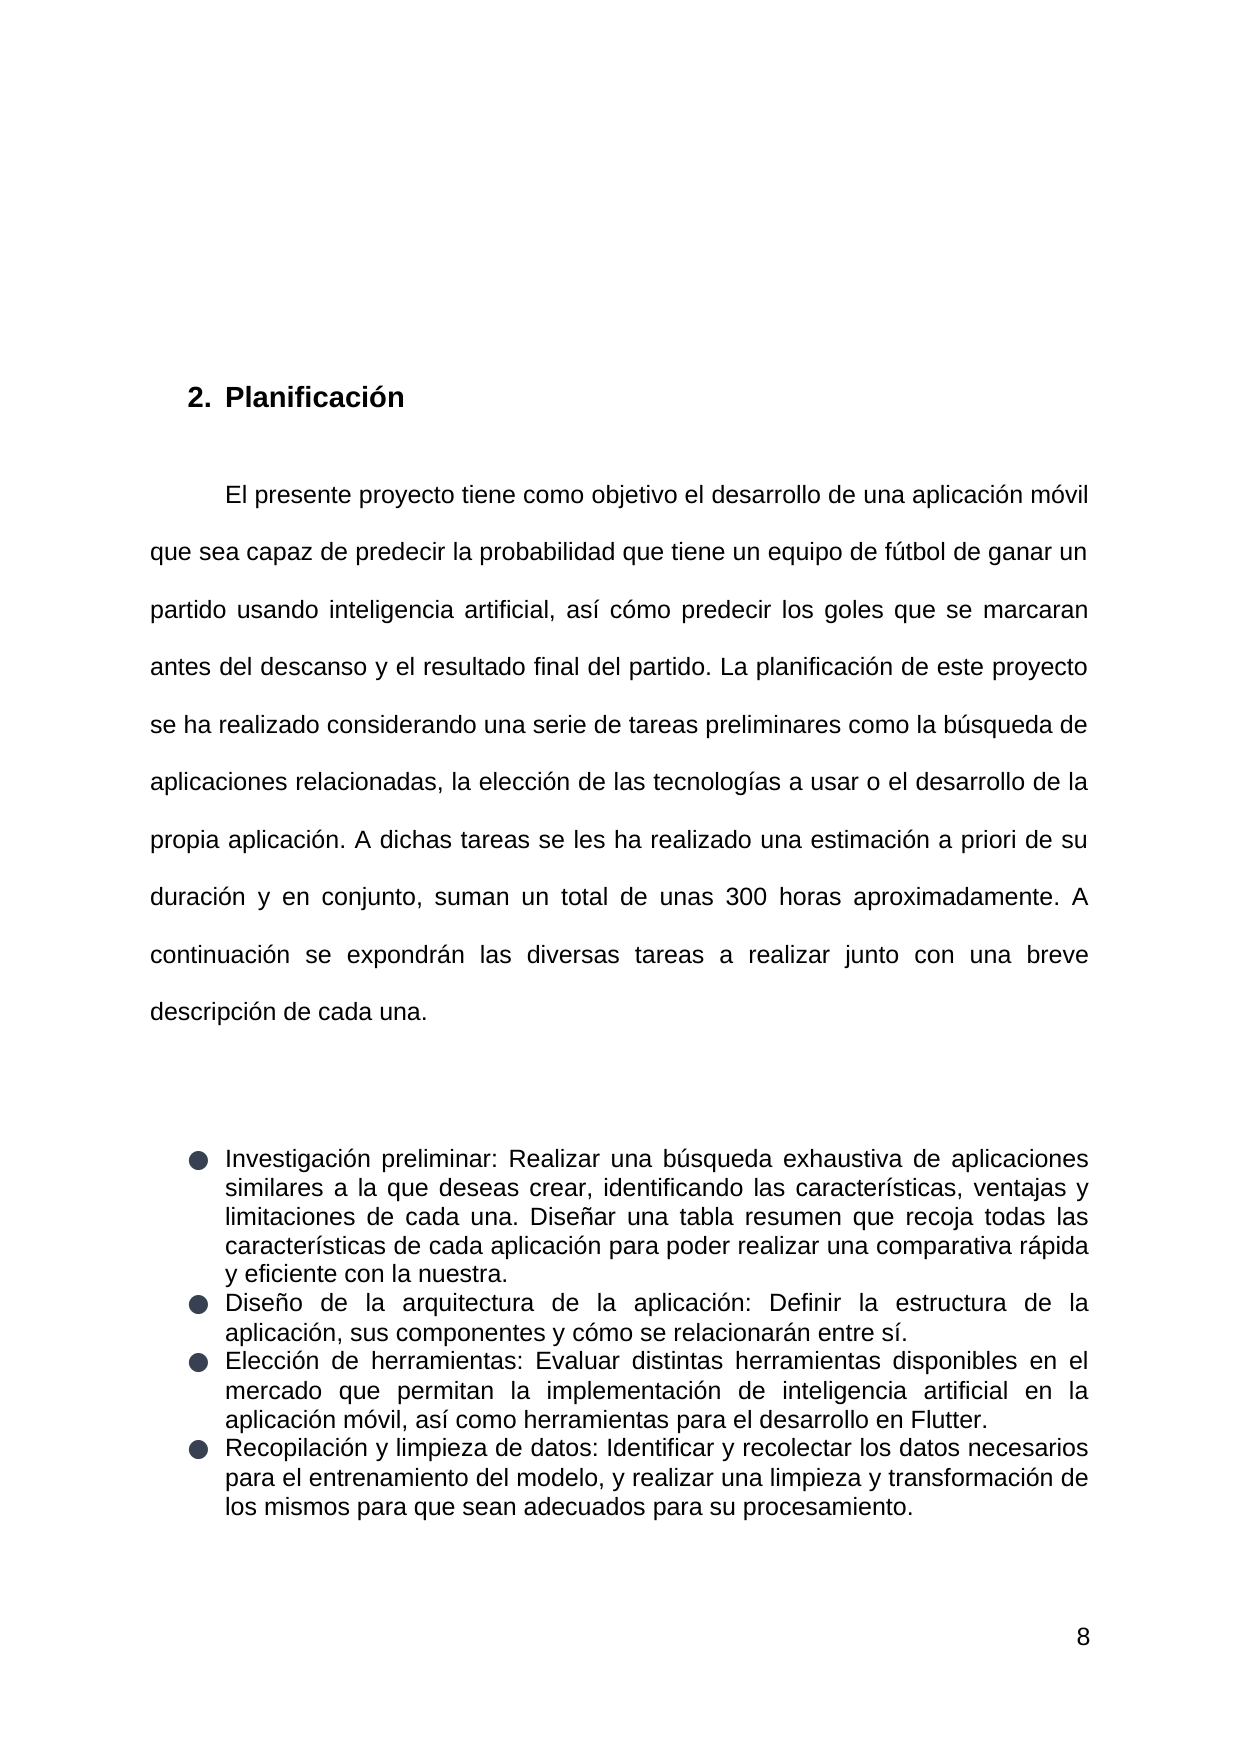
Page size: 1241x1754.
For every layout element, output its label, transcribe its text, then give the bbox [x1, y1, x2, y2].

subtitle Planificación [187, 380, 1090, 413]
list Investigación preliminar: Realizar una búsqueda exhaustiva de aplicaciones similares a la que deseas crear, identificando las características, ventajas y limitaciones de cada una. Diseñar una tabla resumen que recoja todas las características de cada aplicación para poder realizar una comparativa rápida y eficiente con la nuestra. [187, 1144, 1090, 1288]
list Recopilación y limpieza de datos: Identificar y recolectar los datos necesarios para el entrenamiento del modelo, y realizar una limpieza y transformación de los mismos para que sean adecuados para su procesamiento. [187, 1433, 1090, 1520]
list Elección de herramientas: Evaluar distintas herramientas disponibles en el mercado que permitan la implementación de inteligencia artificial en la aplicación móvil, así como herramientas para el desarrollo en Flutter. [187, 1346, 1090, 1433]
list Diseño de la arquitectura de la aplicación: Definir la estructura de la aplicación, sus componentes y cómo se relacionarán entre sí. [187, 1288, 1090, 1346]
text El presente proyecto tiene como objetivo el desarrollo de una aplicación móvil que sea capaz de predecir la probabilidad que tiene un equipo de fútbol de ganar un partido usando inteligencia artificial, así cómo predecir los goles que se marcaran antes del descanso y el resultado final del partido. La planificación de este proyecto se ha realizado considerando una serie de tareas preliminares como la búsqueda de aplicaciones relacionadas, la elección de las tecnologías a usar o el desarrollo de la propia aplicación. A dichas tareas se les ha realizado una estimación a priori de su duración y en conjunto, suman un total de unas 300 horas aproximadamente. A continuación se expondrán las diversas tareas a realizar junto con una breve descripción de cada una. [150, 480, 1090, 1026]
